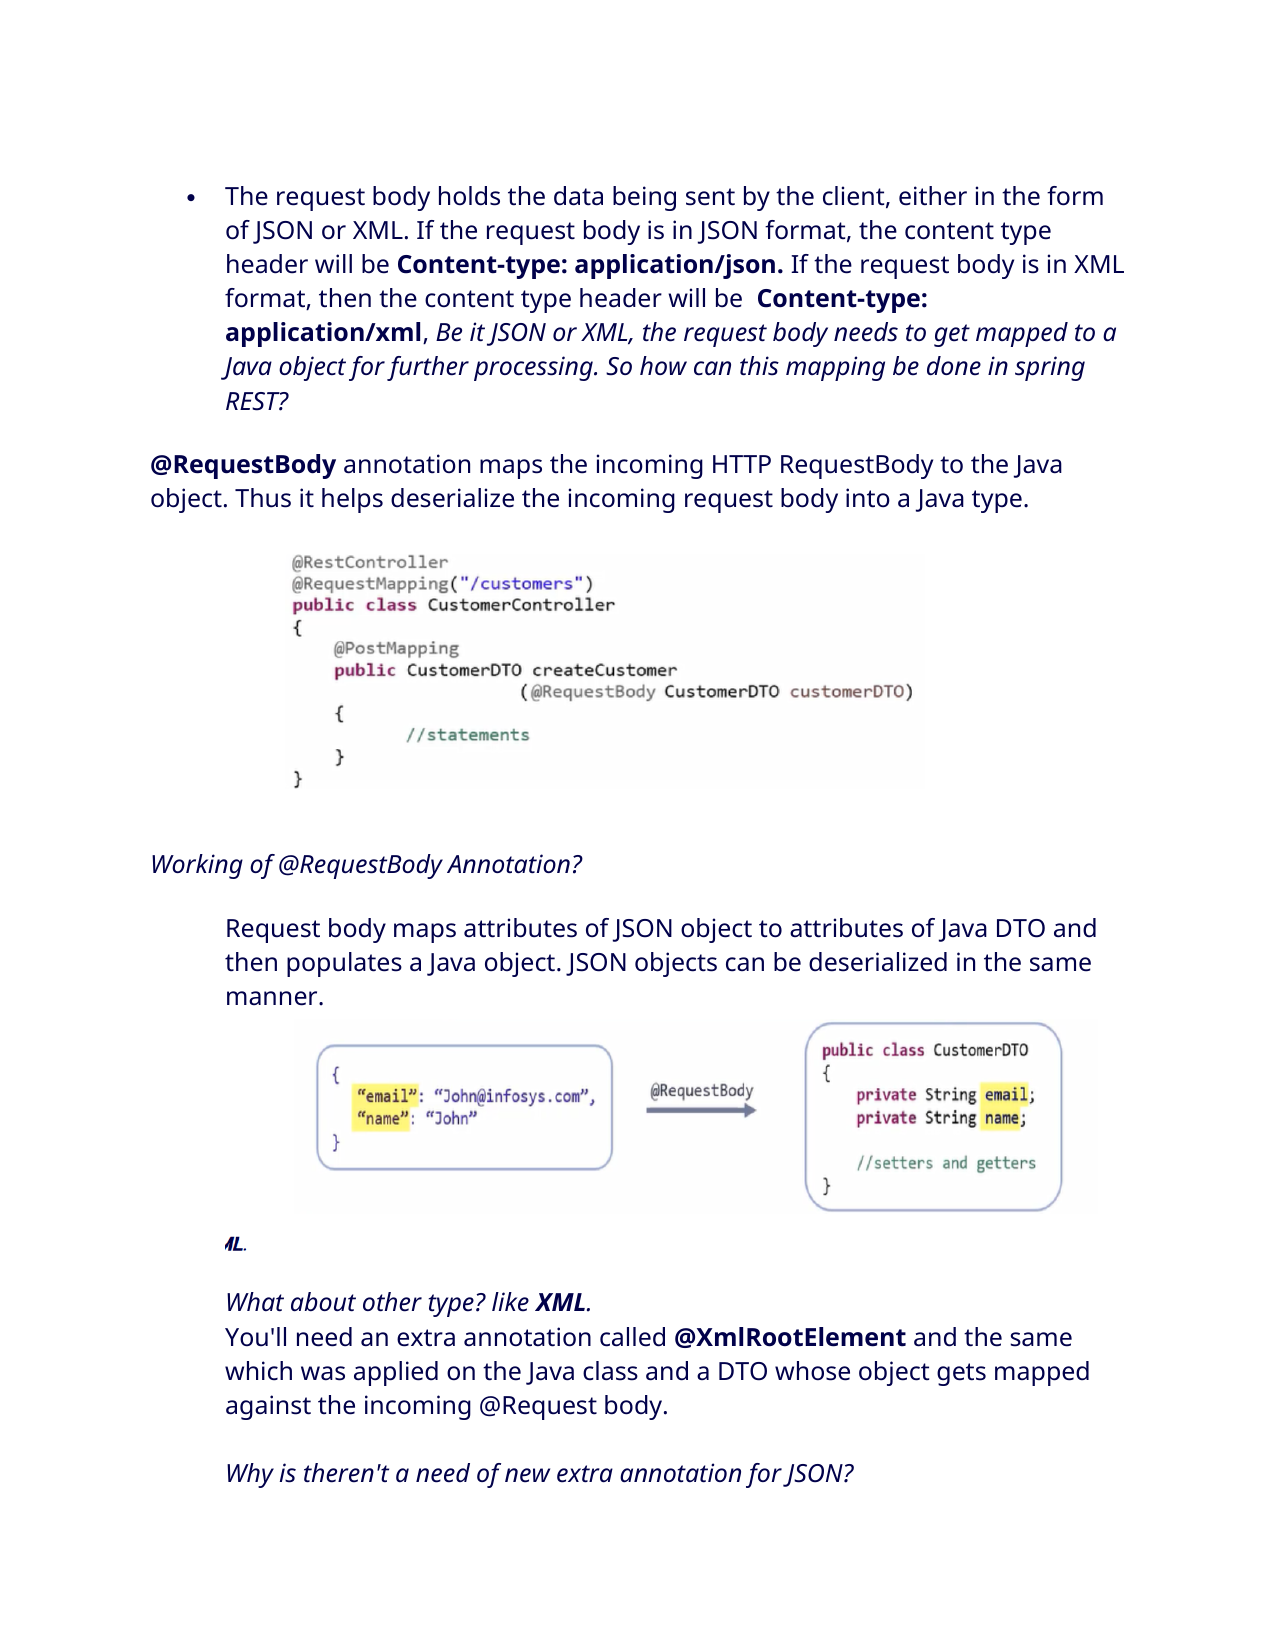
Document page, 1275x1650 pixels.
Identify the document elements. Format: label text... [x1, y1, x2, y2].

list You'll need an extra annotation called @XmlRootElement and the same which was applied on the Java class and a DTO whose object gets mapped against the incoming @Request body. [225, 1319, 1125, 1421]
text Working of @RequestBody Annotation? [150, 847, 1125, 881]
list What about other type? like XML. [225, 1285, 1125, 1319]
list The request body holds the data being sent by the client, either in the form of JSON or XML. If the request body is in JSON format, the content type header will be Content-type: application/json. If the request body is in XML format, then the content type header will be Content-type: application/xml, Be it JSON or XML, the request body needs to get mapped to a Java object for further processing. So how can this mapping be done in spring REST? [187, 179, 1125, 417]
list Request body maps attributes of JSON object to attributes of Java DTO and then populates a Java object. JSON objects can be deserialized in the same manner. [225, 910, 1125, 1012]
list Why is theren't a need of new extra annotation for JSON? [225, 1455, 1125, 1489]
picture [150, 543, 1125, 818]
text @RequestBody annotation maps the incoming HTTP RequestBody to the Java object. Thus it helps deserialize the incoming request body into a Java type. [150, 446, 1125, 514]
picture [225, 1012, 1200, 1251]
